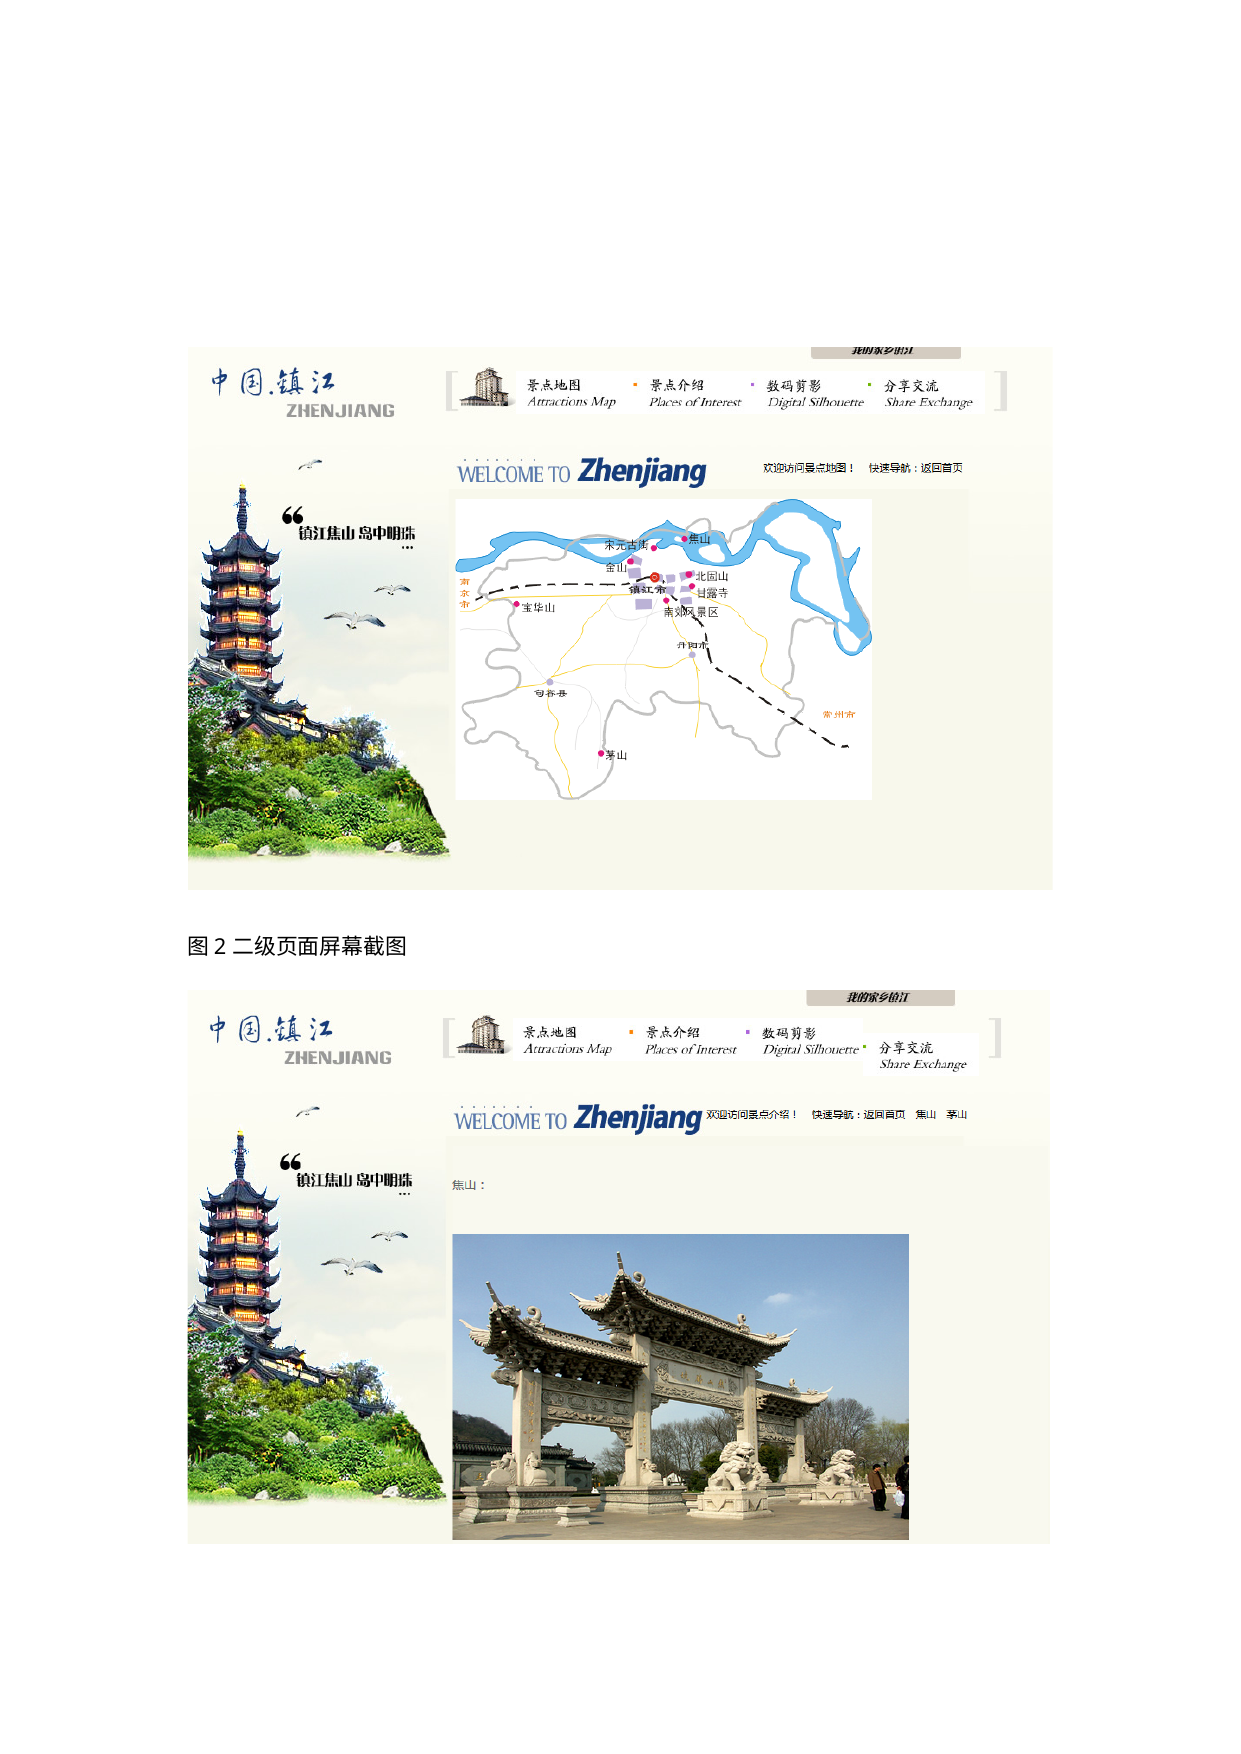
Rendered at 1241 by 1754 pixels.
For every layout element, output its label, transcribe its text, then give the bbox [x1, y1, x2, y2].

picture [187, 347, 1053, 890]
text 图2 二级页面屏幕截图 [187, 929, 1053, 961]
picture [187, 990, 1053, 1544]
